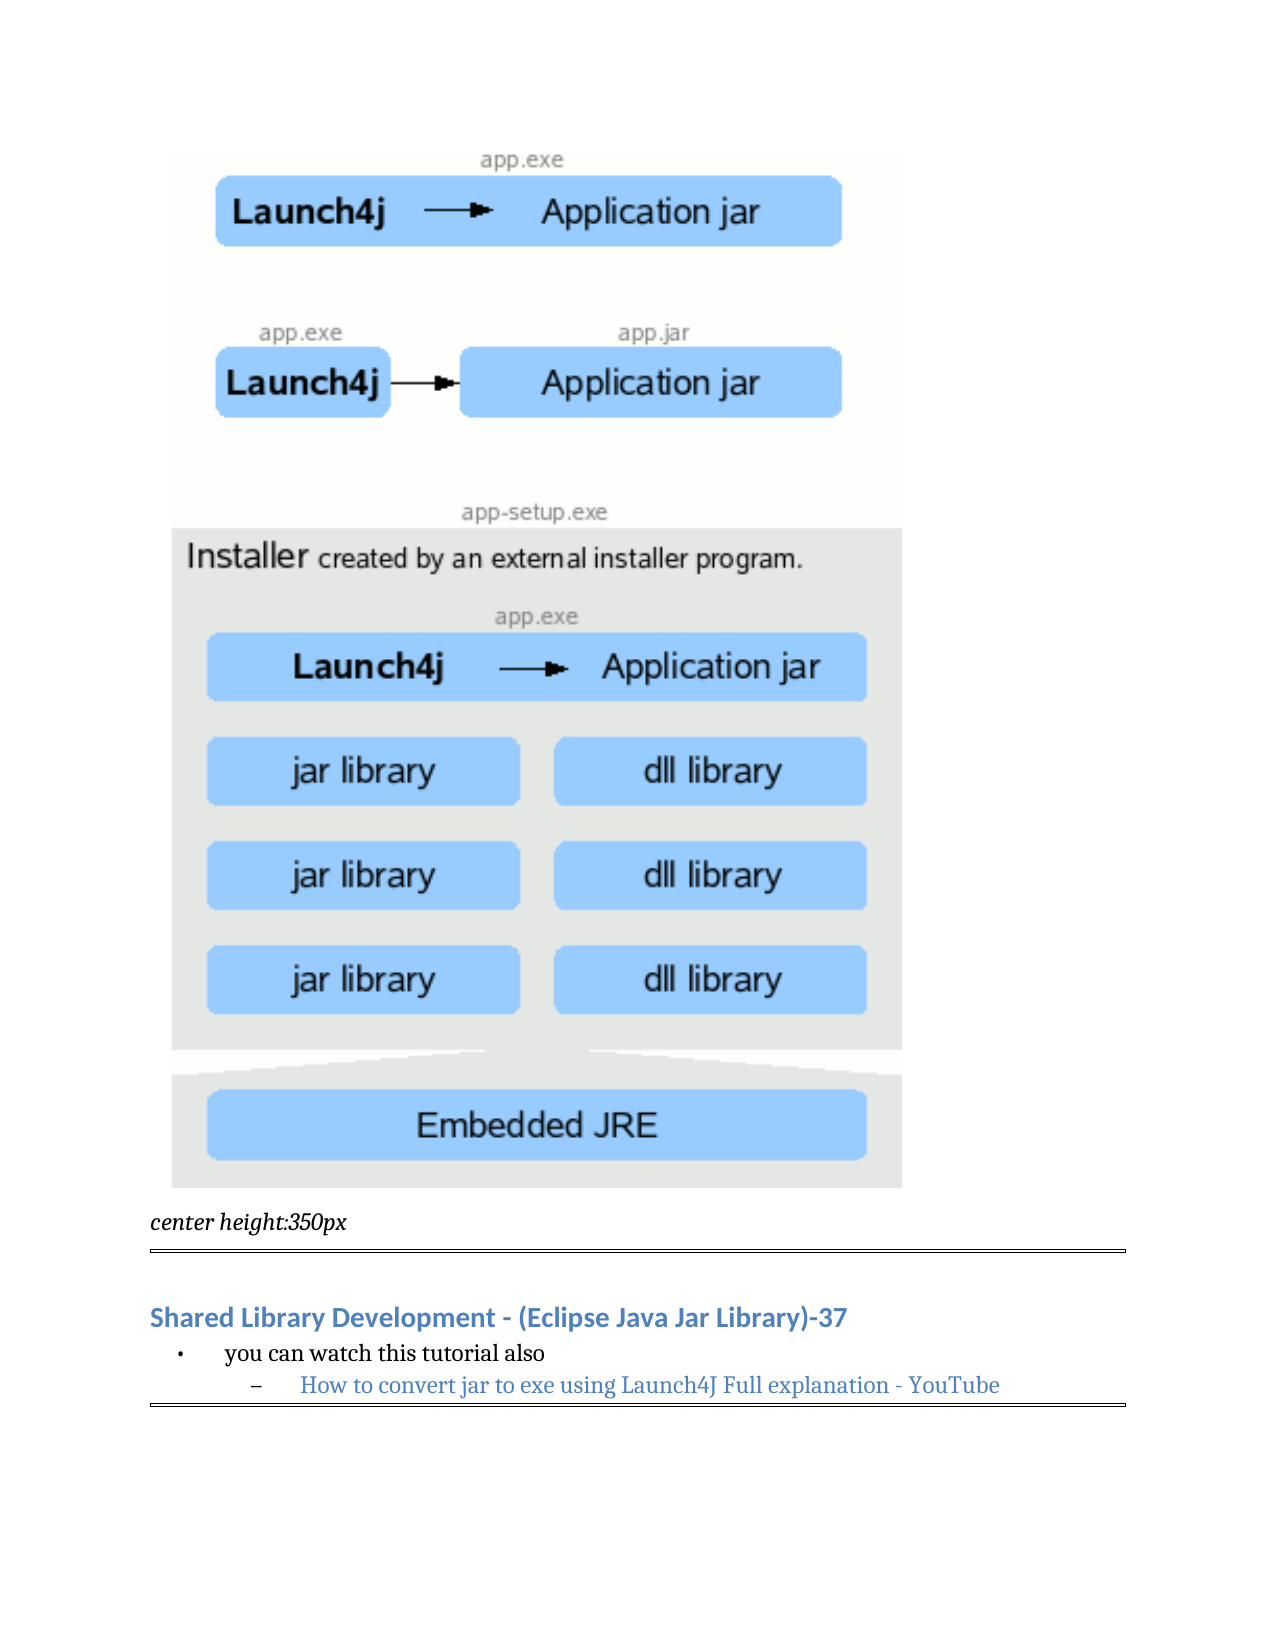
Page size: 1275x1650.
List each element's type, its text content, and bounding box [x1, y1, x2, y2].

picture [168, 150, 903, 1188]
text center height:350px [150, 1208, 1125, 1237]
list you can watch this tutorial also [175, 1338, 1125, 1367]
list How to convert jar to exe using Launch4J Full explanation - YouTube [250, 1371, 1125, 1400]
subtitle Shared Library Development - (Eclipse Java Jar Library)-37 [150, 1299, 1125, 1335]
